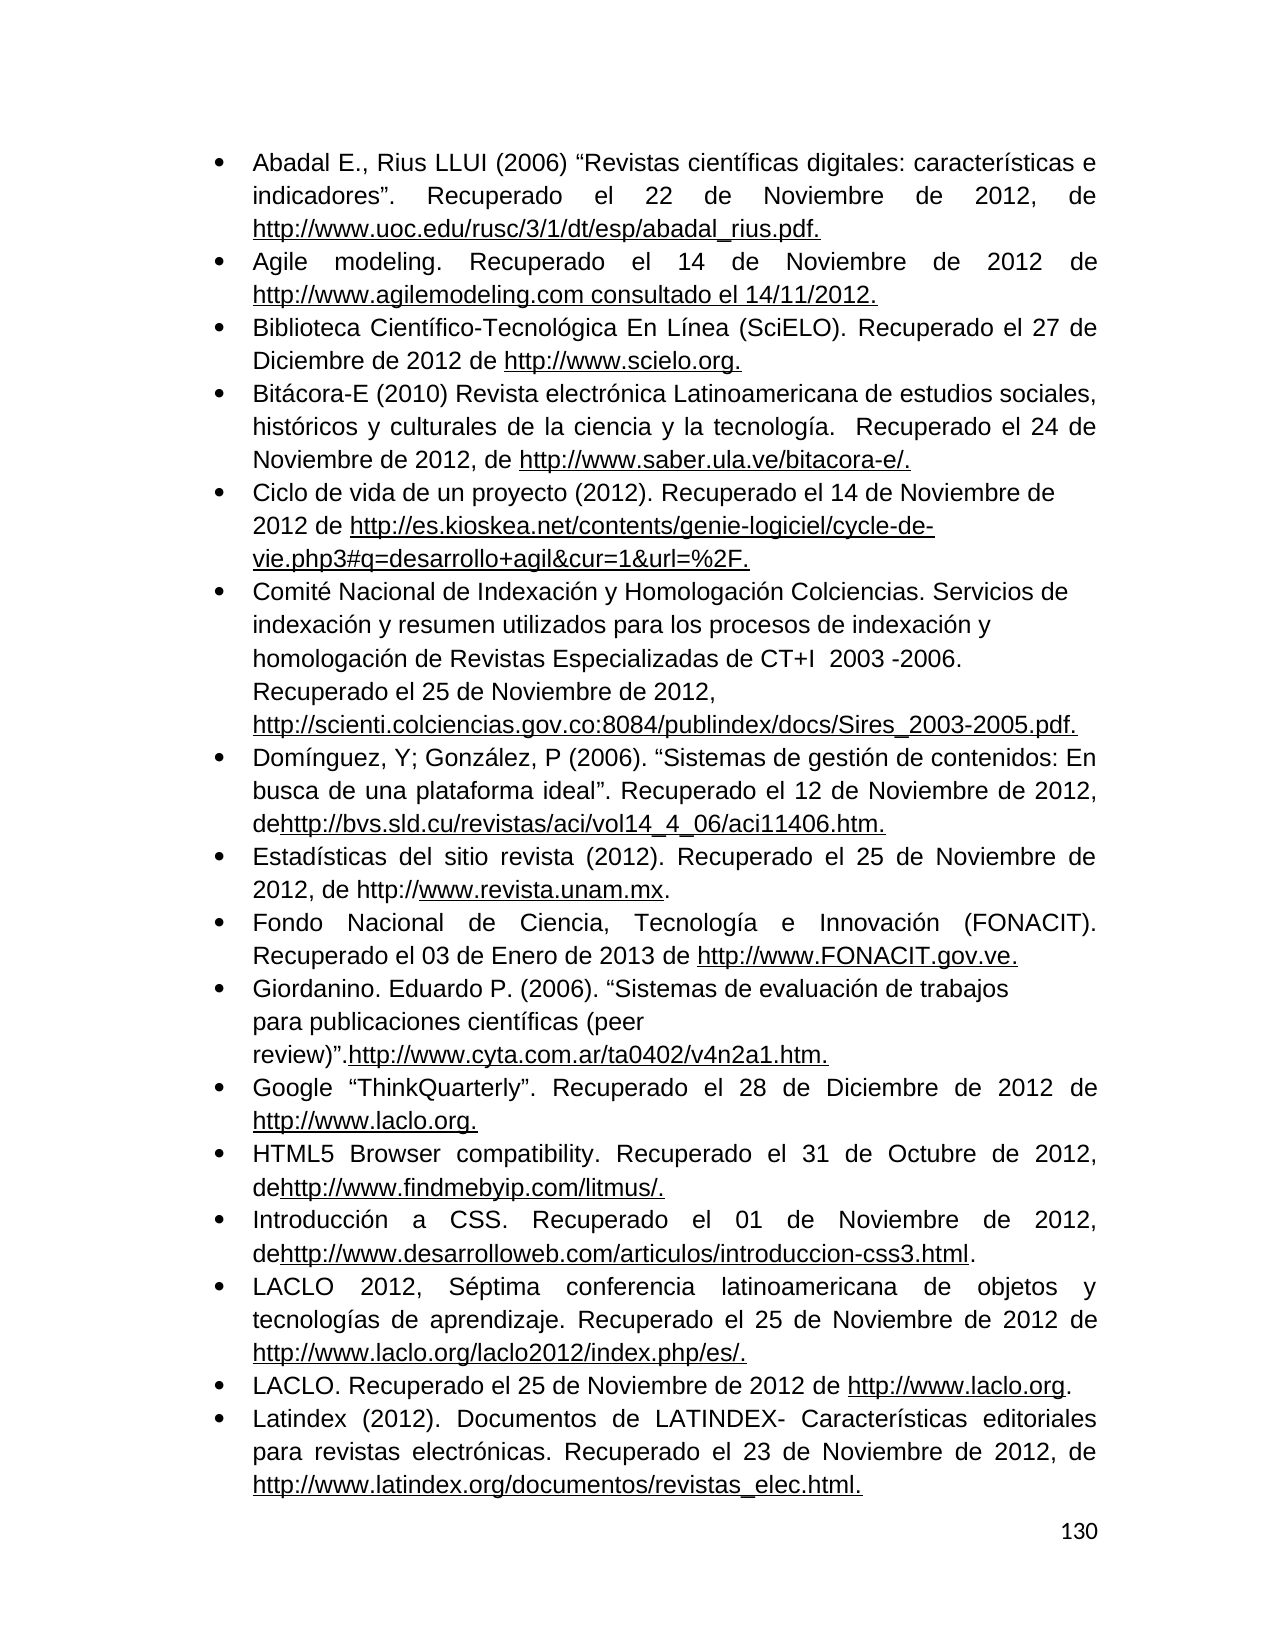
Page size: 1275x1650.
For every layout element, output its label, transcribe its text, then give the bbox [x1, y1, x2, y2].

list Estadísticas del sitio revista (2012). Recuperado el 25 de Noviembre de 2012, de http://www.revista.unam.mx. [215, 842, 1098, 904]
list Domínguez, Y; González, P (2006). “Sistemas de gestión de contenidos: En busca de una plataforma ideal”. Recuperado el 12 de Noviembre de 2012, dehttp://bvs.sld.cu/revistas/aci/vol14_4_06/aci11406.htm. [215, 743, 1098, 837]
list Introducción a CSS. Recuperado el 01 de Noviembre de 2012, dehttp://www.desarrolloweb.com/articulos/introduccion-css3.html. [215, 1206, 1098, 1267]
list Giordanino. Eduardo P. (2006). “Sistemas de evaluación de trabajos para publicaciones científicas (peer review)”.http://www.cyta.com.ar/ta0402/v4n2a1.htm. [215, 974, 1098, 1069]
list Latindex (2012). Documentos de LATINDEX- Características editoriales para revistas electrónicas. Recuperado el 23 de Noviembre de 2012, de http://www.latindex.org/documentos/revistas_elec.html. [215, 1404, 1098, 1499]
list Agile modeling. Recuperado el 14 de Noviembre de 2012 de http://www.agilemodeling.com consultado el 14/11/2012. [215, 247, 1098, 309]
list HTML5 Browser compatibility. Recuperado el 31 de Octubre de 2012, dehttp://www.findmebyip.com/litmus/. [215, 1139, 1098, 1201]
list Bitácora-E (2010) Revista electrónica Latinoamericana de estudios sociales, históricos y culturales de la ciencia y la tecnología. Recuperado el 24 de Noviembre de 2012, de http://www.saber.ula.ve/bitacora-e/. [215, 379, 1098, 474]
list Biblioteca Científico-Tecnológica En Línea (SciELO). Recuperado el 27 de Diciembre de 2012 de http://www.scielo.org. [215, 313, 1098, 375]
list Fondo Nacional de Ciencia, Tecnología e Innovación (FONACIT). Recuperado el 03 de Enero de 2013 de http://www.FONACIT.gov.ve. [215, 908, 1098, 970]
list Abadal E., Rius LLUI (2006) “Revistas científicas digitales: características e indicadores”. Recuperado el 22 de Noviembre de 2012, de http://www.uoc.edu/rusc/3/1/dt/esp/abadal_rius.pdf. [215, 148, 1098, 242]
list Ciclo de vida de un proyecto (2012). Recuperado el 14 de Noviembre de 2012 de http://es.kioskea.net/contents/genie-logiciel/cycle-de-vie.php3#q=desarrollo+agil&cur=1&url=%2F. [215, 478, 1098, 573]
list LACLO 2012, Séptima conferencia latinoamericana de objetos y tecnologías de aprendizaje. Recuperado el 25 de Noviembre de 2012 de http://www.laclo.org/laclo2012/index.php/es/. [215, 1272, 1098, 1367]
list Google “ThinkQuarterly”. Recuperado el 28 de Diciembre de 2012 de http://www.laclo.org. [215, 1073, 1098, 1135]
list LACLO. Recuperado el 25 de Noviembre de 2012 de http://www.laclo.org. [215, 1371, 1098, 1400]
list Comité Nacional de Indexación y Homologación Colciencias. Servicios de indexación y resumen utilizados para los procesos de indexación y homologación de Revistas Especializadas de CT+I 2003 -2006. Recuperado el 25 de Noviembre de 2012, http://scienti.colciencias.gov.co:8084/publindex/docs/Sires_2003-2005.pdf. [215, 577, 1098, 738]
